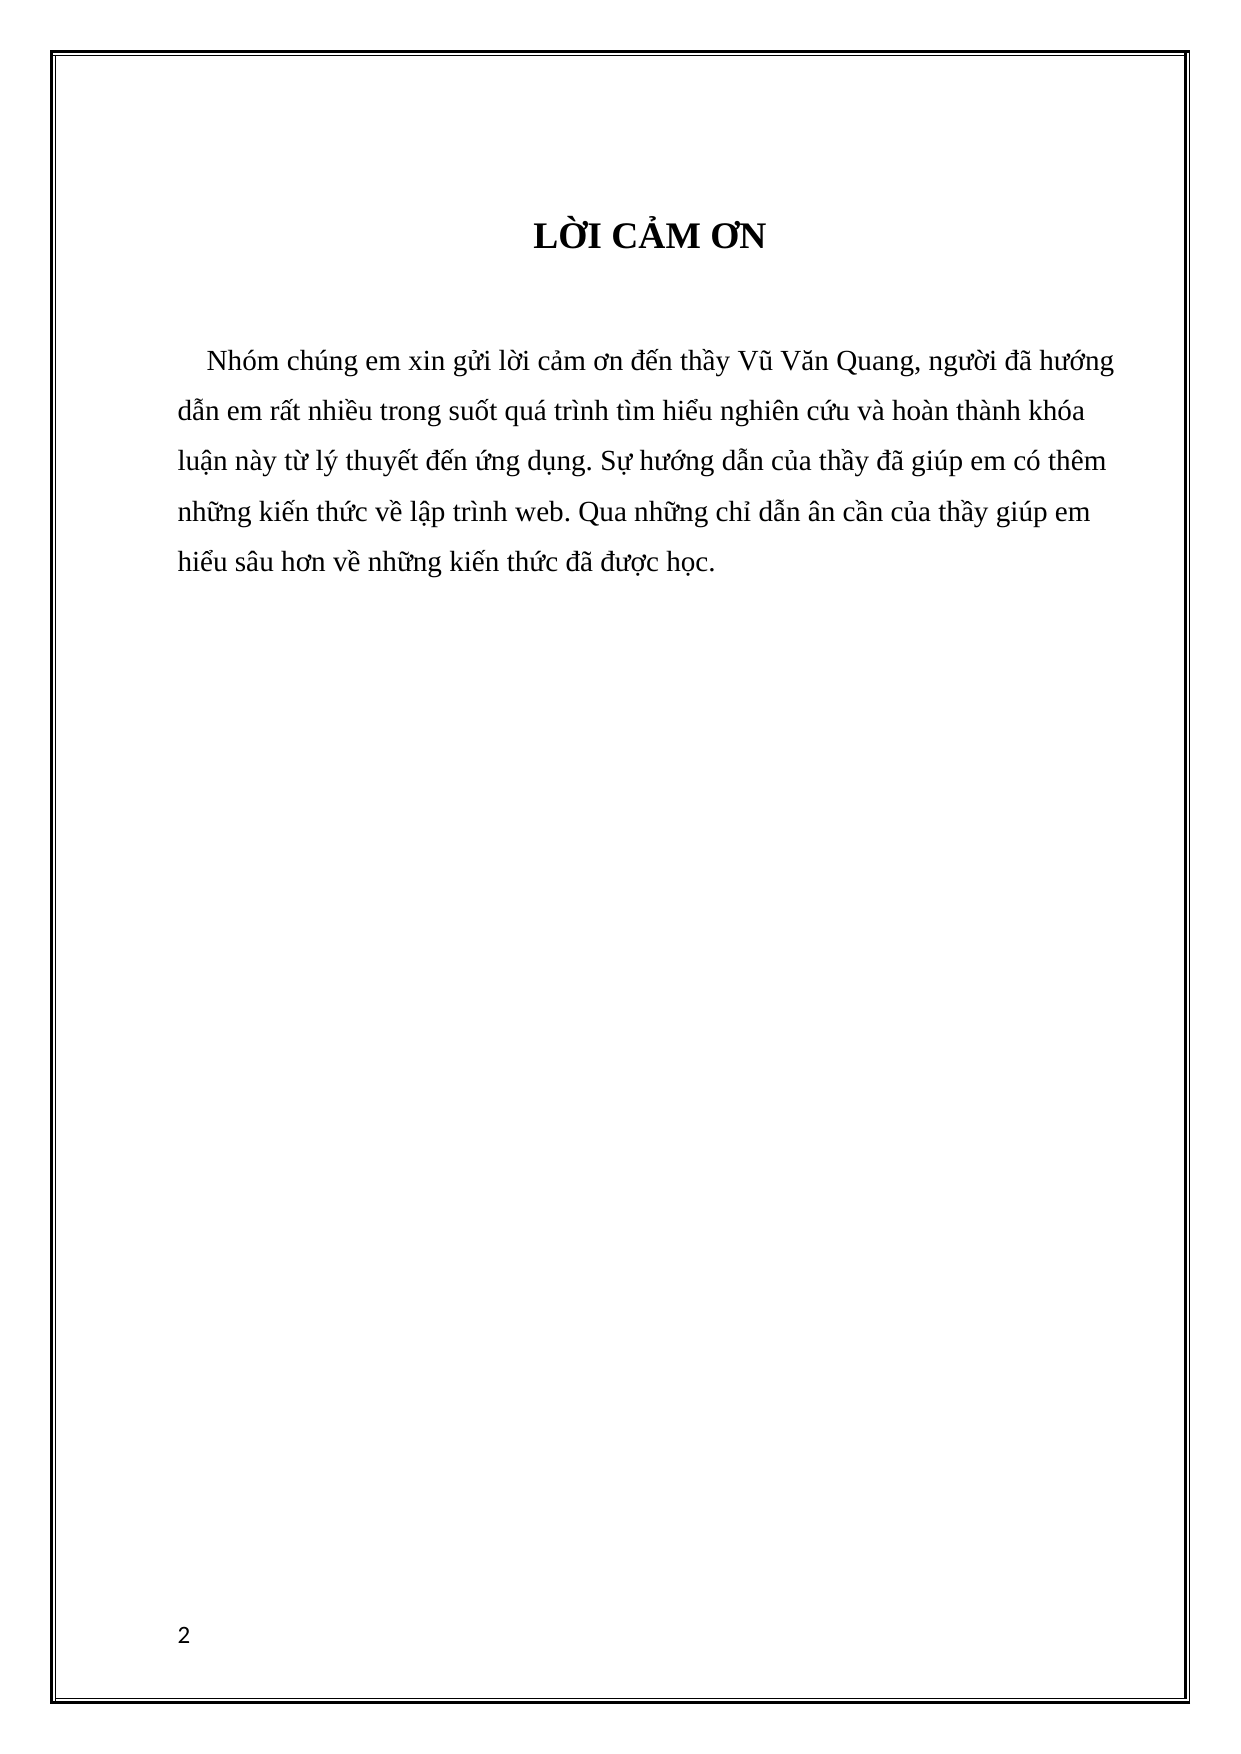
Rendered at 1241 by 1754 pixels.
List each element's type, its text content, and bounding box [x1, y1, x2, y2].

text Nhóm chúng em xin gửi lời cảm ơn đến thầy Vũ Văn Quang, người đã hướng dẫn em rất nhiều trong suốt quá trình tìm hiểu nghiên cứu và hoàn thành khóa luận này từ lý thuyết đến ứng dụng. Sự hướng dẫn của thầy đã giúp em có thêm những kiến thức về lập trình web. Qua những chỉ dẫn ân cần của thầy giúp em hiểu sâu hơn về những kiến thức đã được học. [177, 343, 1122, 577]
subtitle LỜI CẢM ƠN [177, 213, 1122, 257]
